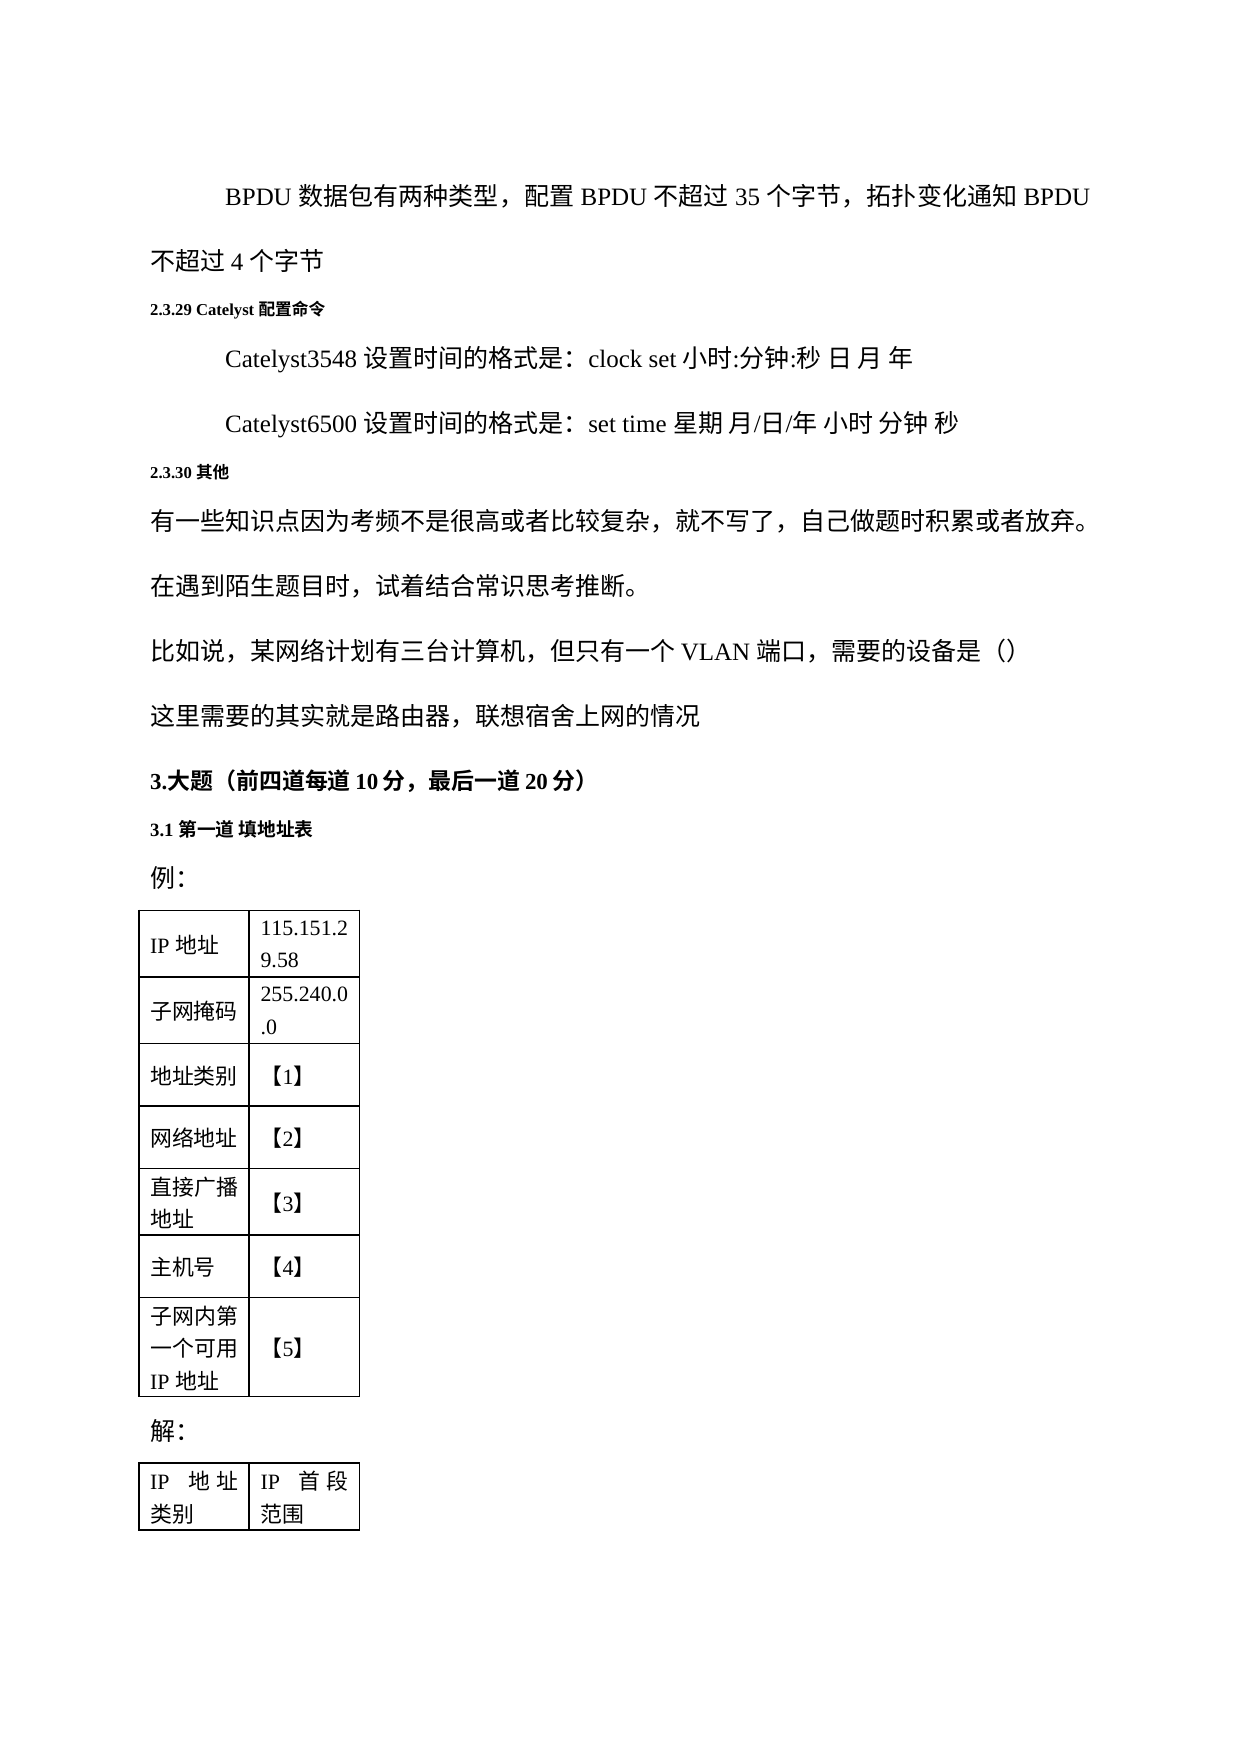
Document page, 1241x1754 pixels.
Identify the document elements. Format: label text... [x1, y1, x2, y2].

table_cell 地址类别 [140, 1044, 248, 1105]
table_header 115.151.29.58 [250, 911, 359, 976]
text 2.3.30 其他 [150, 454, 1090, 487]
table_header IP 首段范围 [250, 1464, 359, 1529]
table_cell 直接广播地址 [140, 1169, 248, 1234]
text 这里需要的其实就是路由器，联想宿舍上网的情况 [150, 682, 1090, 747]
table_cell 【1】 [250, 1044, 359, 1105]
table_cell 主机号 [140, 1236, 248, 1297]
list BPDU 数据包有两种类型，配置 BPDU 不超过 35 个字节，拓扑变化通知 BPDU 不超过 4 个字节 [150, 162, 1090, 292]
text 在遇到陌生题目时，试着结合常识思考推断。 [150, 552, 1090, 617]
table_cell 子网掩码 [140, 978, 248, 1043]
text 解： [150, 1397, 1090, 1462]
table_cell 子网内第一个可用 IP 地址 [140, 1298, 248, 1396]
table_header IP 地址 [140, 911, 248, 976]
list Catelyst3548 设置时间的格式是：clock set 小时:分钟:秒 日 月 年 [150, 324, 1090, 389]
text 3.大题（前四道每道10分，最后一道20分） [150, 747, 1090, 812]
table_cell 【4】 [250, 1236, 359, 1297]
table_cell 【5】 [250, 1298, 359, 1396]
text 例： [150, 844, 1090, 909]
text 2.3.29 Catelyst 配置命令 [150, 292, 1090, 324]
table_header IP 地址类别 [140, 1464, 248, 1529]
text 3.1 第一道 填地址表 [150, 812, 1090, 844]
table_cell 【2】 [250, 1107, 359, 1168]
table_cell 【3】 [250, 1169, 359, 1234]
table_cell 255.240.0.0 [250, 978, 359, 1043]
text 比如说，某网络计划有三台计算机，但只有一个 VLAN 端口，需要的设备是（） [150, 617, 1090, 682]
text 有一些知识点因为考频不是很高或者比较复杂，就不写了，自己做题时积累或者放弃。 [150, 487, 1090, 552]
list Catelyst6500 设置时间的格式是：set time 星期 月/日/年 小时 分钟 秒 [150, 389, 1090, 454]
table_cell 网络地址 [140, 1107, 248, 1168]
